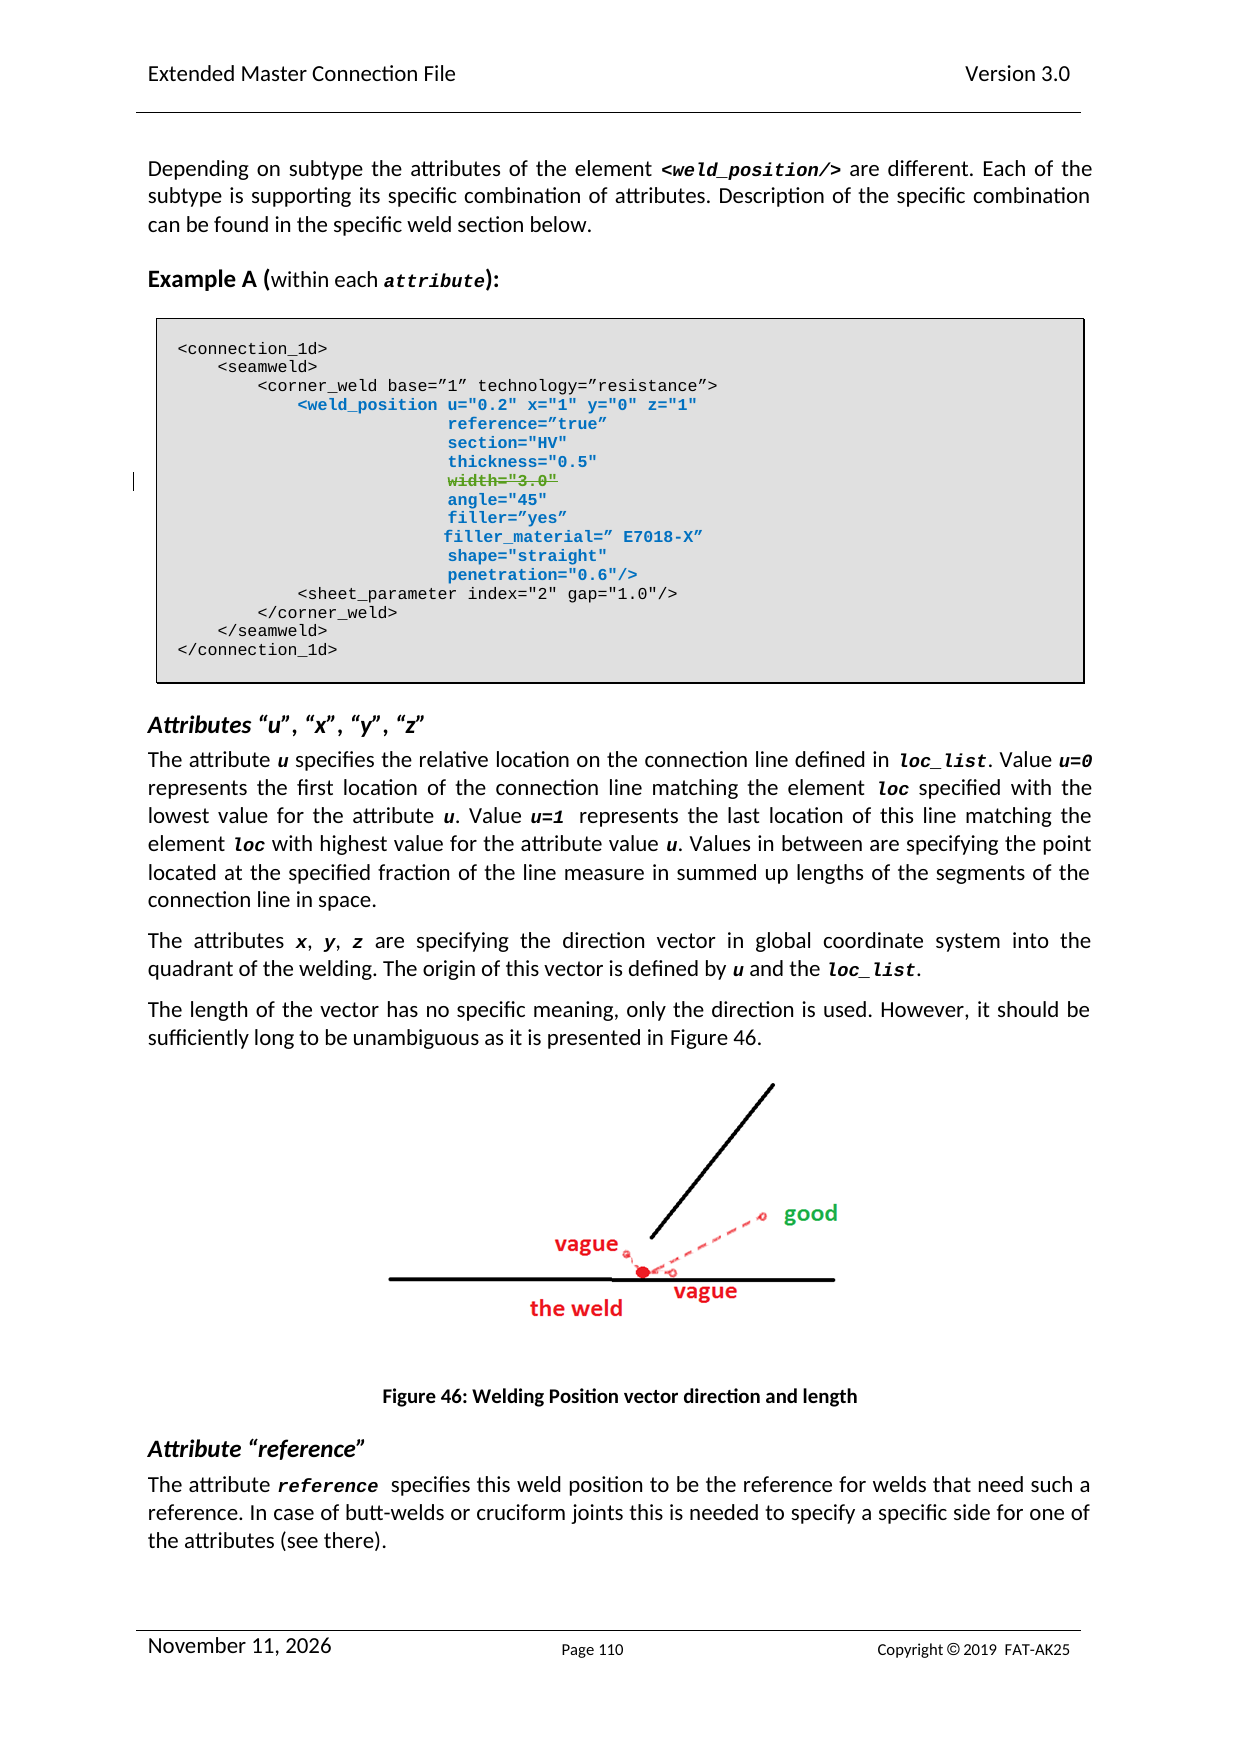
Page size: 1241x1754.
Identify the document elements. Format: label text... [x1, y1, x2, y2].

text shape="straight" [157, 544, 1083, 563]
text </connection_1d> [157, 639, 1083, 658]
text thickness="0.5" [157, 450, 1083, 469]
text <sheet_parameter index="2" gap="1.0"/> [157, 582, 1083, 601]
text filler=”yes” [157, 507, 1083, 526]
text The length of the vector has no specific meaning, only the direction is used. However, it should be sufficiently long to be unambiguous as it is presented in Figure 46. [148, 995, 1092, 1051]
text Example A (within each attribute): [148, 263, 1092, 293]
text </corner_weld> [157, 601, 1083, 620]
text The attributes x, y, z are specifying the direction vector in global coordinate system into the quadrant of the welding. The origin of this vector is defined by u and the loc_list. [148, 926, 1092, 982]
text penetration="0.6"/> [157, 563, 1083, 582]
subtitle Attribute “reference” [148, 1434, 1092, 1464]
subtitle Attributes “u”, “x”, “y”, “z” [148, 709, 1092, 739]
text reference=”true” [157, 412, 1083, 431]
text The attribute u specifies the relative location on the connection line defined in loc_list. Value u=0 represents the first location of the connection line matching the element loc specified with the lowest value for the attribute u. Value u=1 represents the last location of this line matching the element loc with highest value for the attribute value u. Values in between are specifying the point located at the specified fraction of the line measure in summed up lengths of the segments of the connection line in space. [148, 746, 1092, 914]
text angle="45" [157, 488, 1083, 507]
text section="HV" [157, 431, 1083, 450]
text <weld_position u="0.2" x="1" y="0" z="1" [157, 394, 1083, 412]
text </seamweld> [157, 620, 1083, 639]
text <corner_weld base=”1” technology=”resistance”> [157, 375, 1083, 394]
text Figure 46: Welding Position vector direction and length [148, 1383, 1092, 1409]
text The attribute reference specifies this weld position to be the reference for welds that need such a reference. In case of butt-welds or cruciform joints this is needed to specify a specific side for one of the attributes (see there). [148, 1470, 1092, 1554]
text Depending on subtype the attributes of the element <weld_position/> are different. Each of the subtype is supporting its specific combination of attributes. Description of the specific combination can be found in the specific weld section below. [148, 154, 1092, 238]
text <connection_1d> [157, 337, 1083, 356]
text filler_material=” E7018-X” [157, 526, 1083, 544]
text <seamweld> [157, 356, 1083, 375]
picture [326, 1063, 914, 1371]
